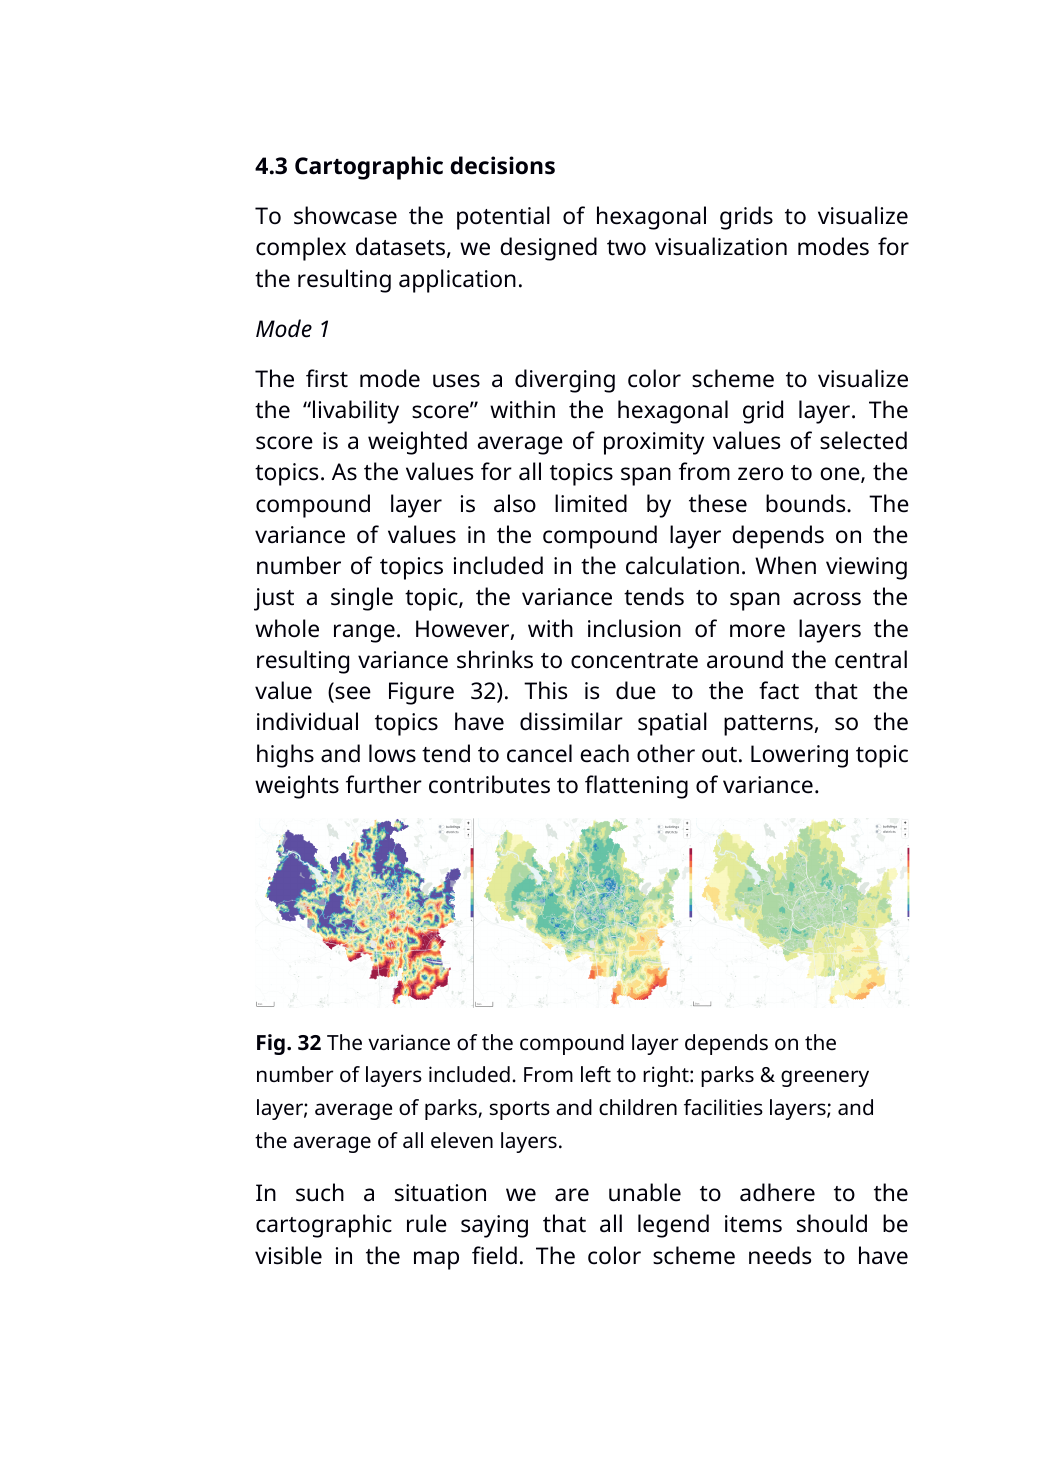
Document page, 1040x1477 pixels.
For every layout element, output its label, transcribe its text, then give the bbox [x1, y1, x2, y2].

text The first mode uses a diverging color scheme to visualize the “livability score” within the hexagonal grid layer. The score is a weighted average of proximity values of selected topics. As the values for all topics span from zero to one, the compound layer is also limited by these bounds. The variance of values in the compound layer depends on the number of topics included in the calculation. When viewing just a single topic, the variance tends to span across the whole range. However, with inclusion of more layers the resulting variance shrinks to concentrate around the central value (see Figure 32). This is due to the fact that the individual topics have dissimilar spatial patterns, so the highs and lows tend to cancel each other out. Lowering topic weights further contributes to flattening of variance. [255, 362, 910, 800]
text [255, 1177, 910, 1271]
picture [255, 818, 910, 1008]
text Mode 1 [255, 312, 910, 344]
text To showcase the potential of hexagonal grids to visualize complex datasets, we designed two visualization modes for the resulting application. [255, 200, 910, 294]
subtitle 4.3 Cartographic decisions [255, 150, 910, 181]
text Fig. 32 The variance of the compound layer depends on the number of layers included. From left to right: parks & greenery layer; average of parks, sports and children facilities layers; and the average of all eleven layers. [255, 1028, 910, 1154]
